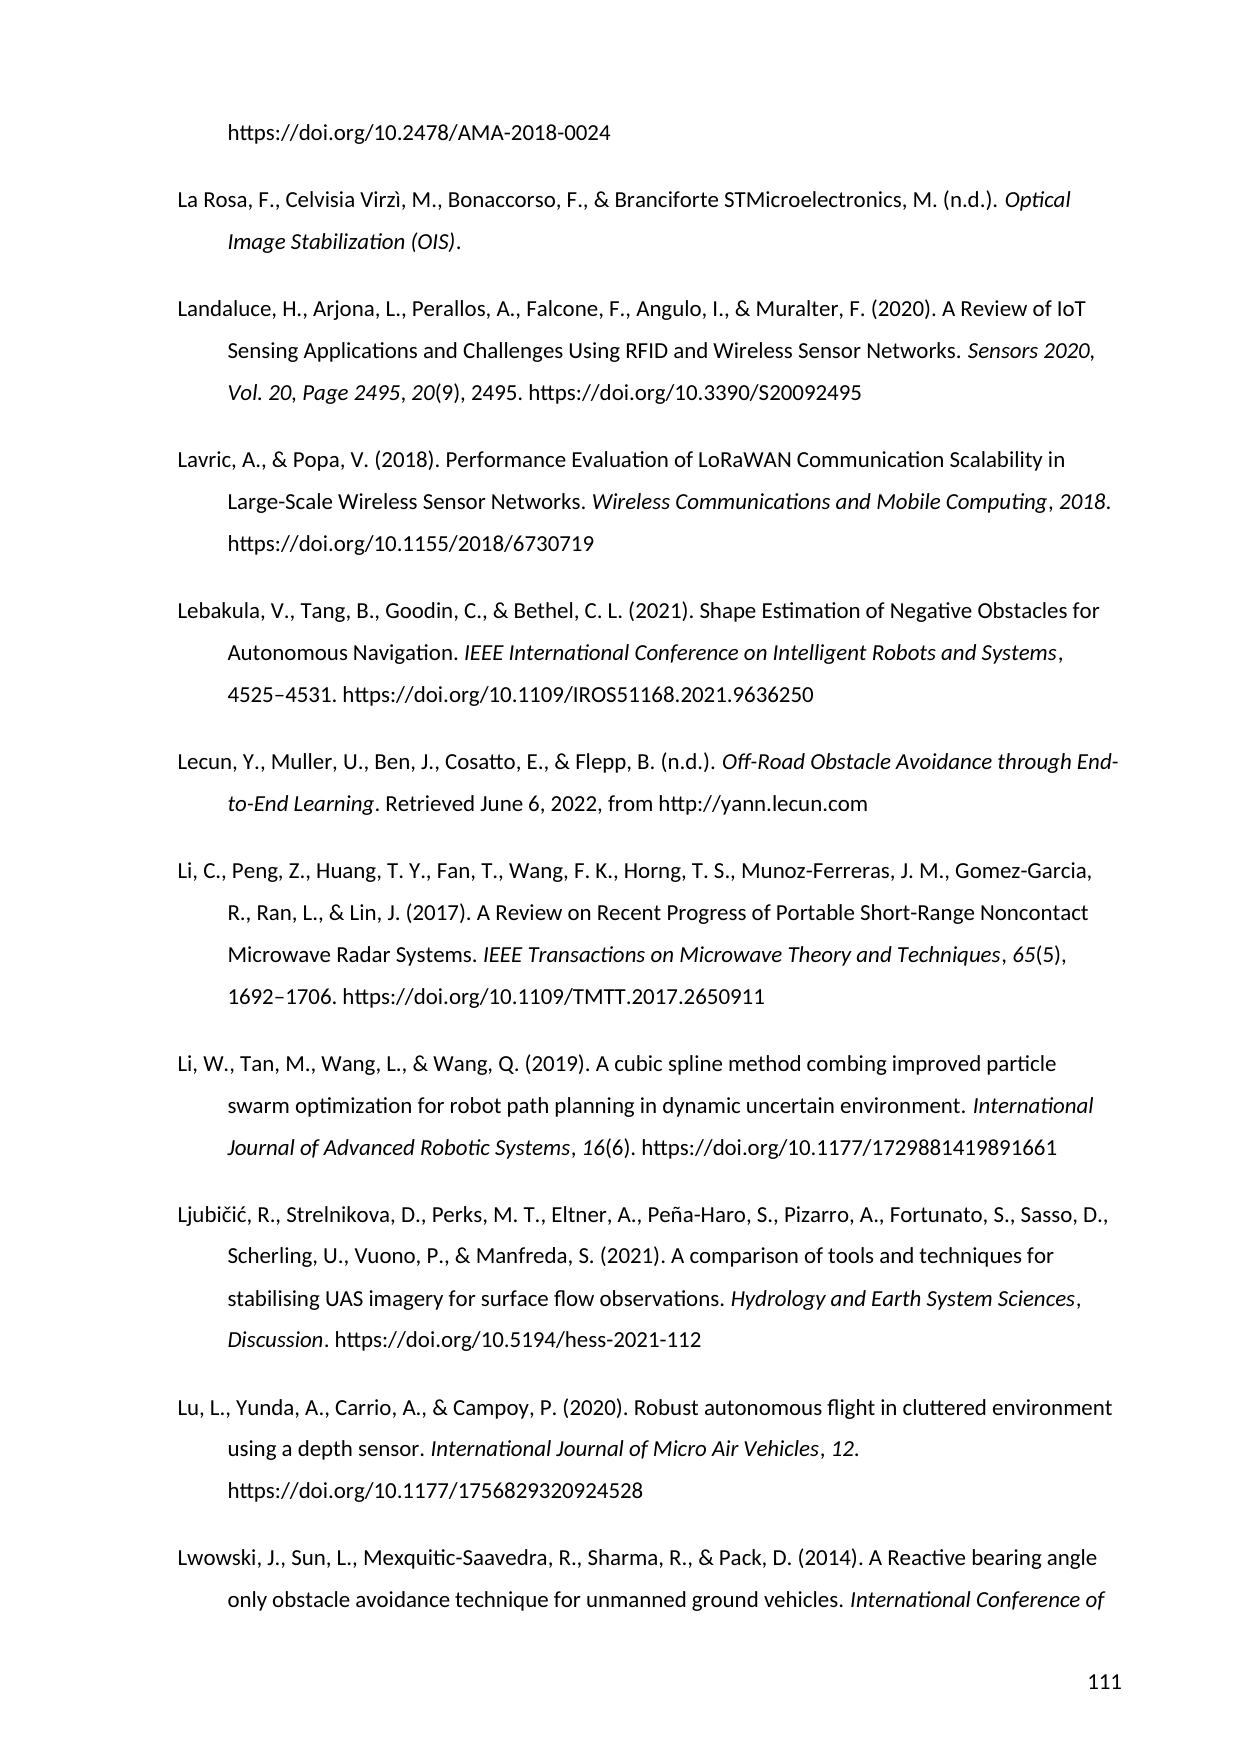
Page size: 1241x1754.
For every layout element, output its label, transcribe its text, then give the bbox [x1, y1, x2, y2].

text Li, W., Tan, M., Wang, L., & Wang, Q. (2019). A cubic spline method combing improved particle swarm optimization for robot path planning in dynamic uncertain environment. International Journal of Advanced Robotic Systems, 16(6). https://doi.org/10.1177/1729881419891661 [177, 1049, 1122, 1161]
text Li, C., Peng, Z., Huang, T. Y., Fan, T., Wang, F. K., Horng, T. S., Munoz-Ferreras, J. M., Gomez-Garcia, R., Ran, L., & Lin, J. (2017). A Review on Recent Progress of Portable Short-Range Noncontact Microwave Radar Systems. IEEE Transactions on Microwave Theory and Techniques, 65(5), 1692–1706. https://doi.org/10.1109/TMTT.2017.2650911 [177, 856, 1122, 1010]
text La Rosa, F., Celvisia Virzì, M., Bonaccorso, F., & Branciforte STMicroelectronics, M. (n.d.). Optical Image Stabilization (OIS). [177, 185, 1122, 255]
text Landaluce, H., Arjona, L., Perallos, A., Falcone, F., Angulo, I., & Muralter, F. (2020). A Review of IoT Sensing Applications and Challenges Using RFID and Wireless Sensor Networks. Sensors 2020, Vol. 20, Page 2495, 20(9), 2495. https://doi.org/10.3390/S20092495 [177, 294, 1122, 406]
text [177, 118, 1122, 146]
text Ljubičić, R., Strelnikova, D., Perks, M. T., Eltner, A., Peña-Haro, S., Pizarro, A., Fortunato, S., Sasso, D., Scherling, U., Vuono, P., & Manfreda, S. (2021). A comparison of tools and techniques for stabilising UAS imagery for surface flow observations. Hydrology and Earth System Sciences, Discussion. https://doi.org/10.5194/hess-2021-112 [177, 1200, 1122, 1354]
text Lebakula, V., Tang, B., Goodin, C., & Bethel, C. L. (2021). Shape Estimation of Negative Obstacles for Autonomous Navigation. IEEE International Conference on Intelligent Robots and Systems, 4525–4531. https://doi.org/10.1109/IROS51168.2021.9636250 [177, 596, 1122, 708]
text Lecun, Y., Muller, U., Ben, J., Cosatto, E., & Flepp, B. (n.d.). Off-Road Obstacle Avoidance through End-to-End Learning. Retrieved June 6, 2022, from http://yann.lecun.com [177, 747, 1122, 817]
text Lavric, A., & Popa, V. (2018). Performance Evaluation of LoRaWAN Communication Scalability in Large-Scale Wireless Sensor Networks. Wireless Communications and Mobile Computing, 2018. https://doi.org/10.1155/2018/6730719 [177, 445, 1122, 557]
text Lu, L., Yunda, A., Carrio, A., & Campoy, P. (2020). Robust autonomous flight in cluttered environment using a depth sensor. International Journal of Micro Air Vehicles, 12. https://doi.org/10.1177/1756829320924528 [177, 1393, 1122, 1504]
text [177, 1543, 1122, 1613]
